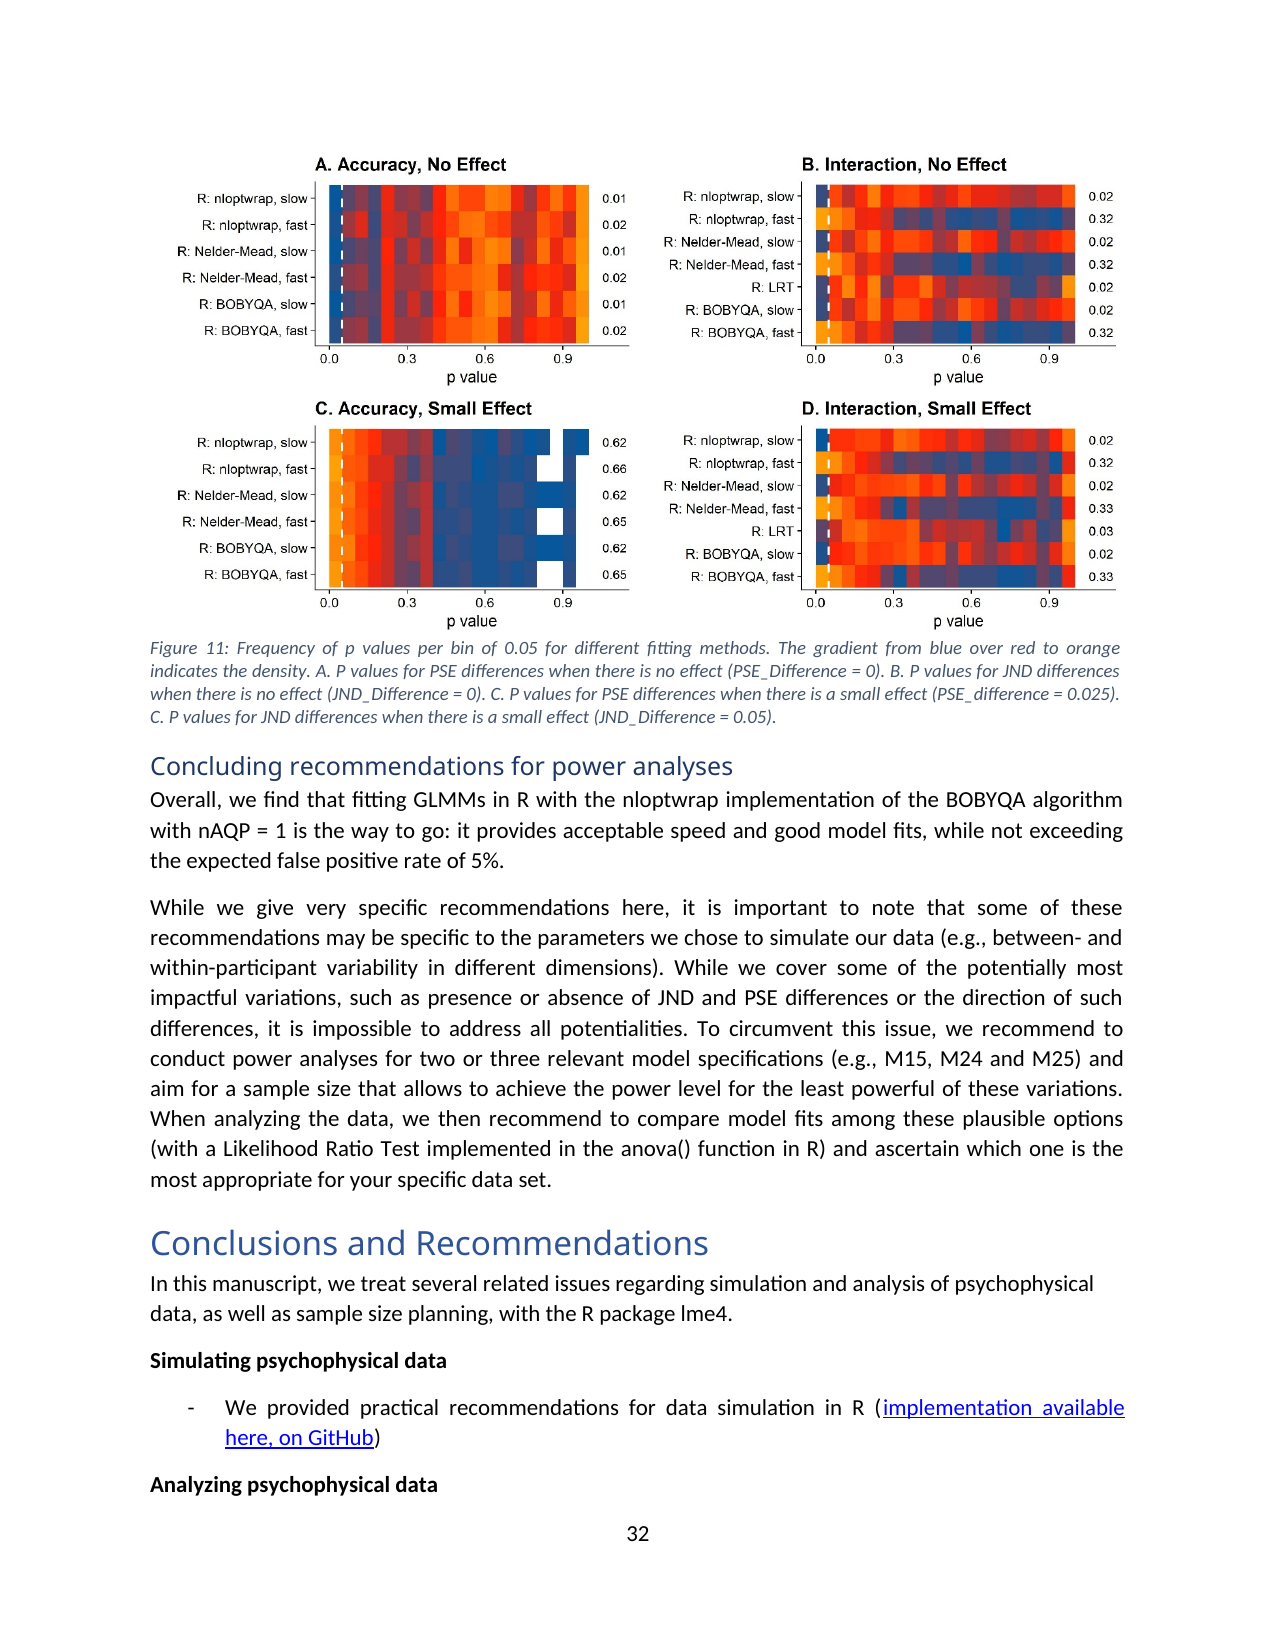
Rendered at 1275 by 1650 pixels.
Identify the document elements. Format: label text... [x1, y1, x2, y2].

picture [150, 150, 1123, 637]
subtitle Concluding recommendations for power analyses [150, 749, 1125, 783]
subtitle Conclusions and Recommendations [150, 1220, 1125, 1265]
text Figure : Frequency of p values per bin of 0.05 for different fitting methods. The gradient from blue over red to orange indicates the density. A. P values for PSE differences when there is no effect (PSE_Difference = 0). B. P values for JND differences when there is no effect (JND_Difference = 0). C. P values for PSE differences when there is a small effect (PSE_difference = 0.025). C. P values for JND differences when there is a small effect (JND_Difference = 0.05). [150, 636, 1125, 728]
text In this manuscript, we treat several related issues regarding simulation and analysis of psychophysical data, as well as sample size planning, with the R package lme4. [150, 1269, 1125, 1327]
list We provided practical recommendations for data simulation in R (implementation available here, on GitHub) [187, 1393, 1125, 1451]
text Simulating psychophysical data [150, 1346, 1125, 1374]
text While we give very specific recommendations here, it is important to note that some of these recommendations may be specific to the parameters we chose to simulate our data (e.g., between- and within-participant variability in different dimensions). While we cover some of the potentially most impactful variations, such as presence or absence of JND and PSE differences or the direction of such differences, it is impossible to address all potentialities. To circumvent this issue, we recommend to conduct power analyses for two or three relevant model specifications (e.g., M15, M24 and M25) and aim for a sample size that allows to achieve the power level for the least powerful of these variations. When analyzing the data, we then recommend to compare model fits among these plausible options (with a Likelihood Ratio Test implemented in the anova() function in R) and ascertain which one is the most appropriate for your specific data set. [150, 893, 1125, 1193]
text Overall, we find that fitting GLMMs in R with the nloptwrap implementation of the BOBYQA algorithm with nAQP = 1 is the way to go: it provides acceptable speed and good model fits, while not exceeding the expected false positive rate of 5%. [150, 786, 1125, 874]
text Analyzing psychophysical data [150, 1470, 1125, 1498]
